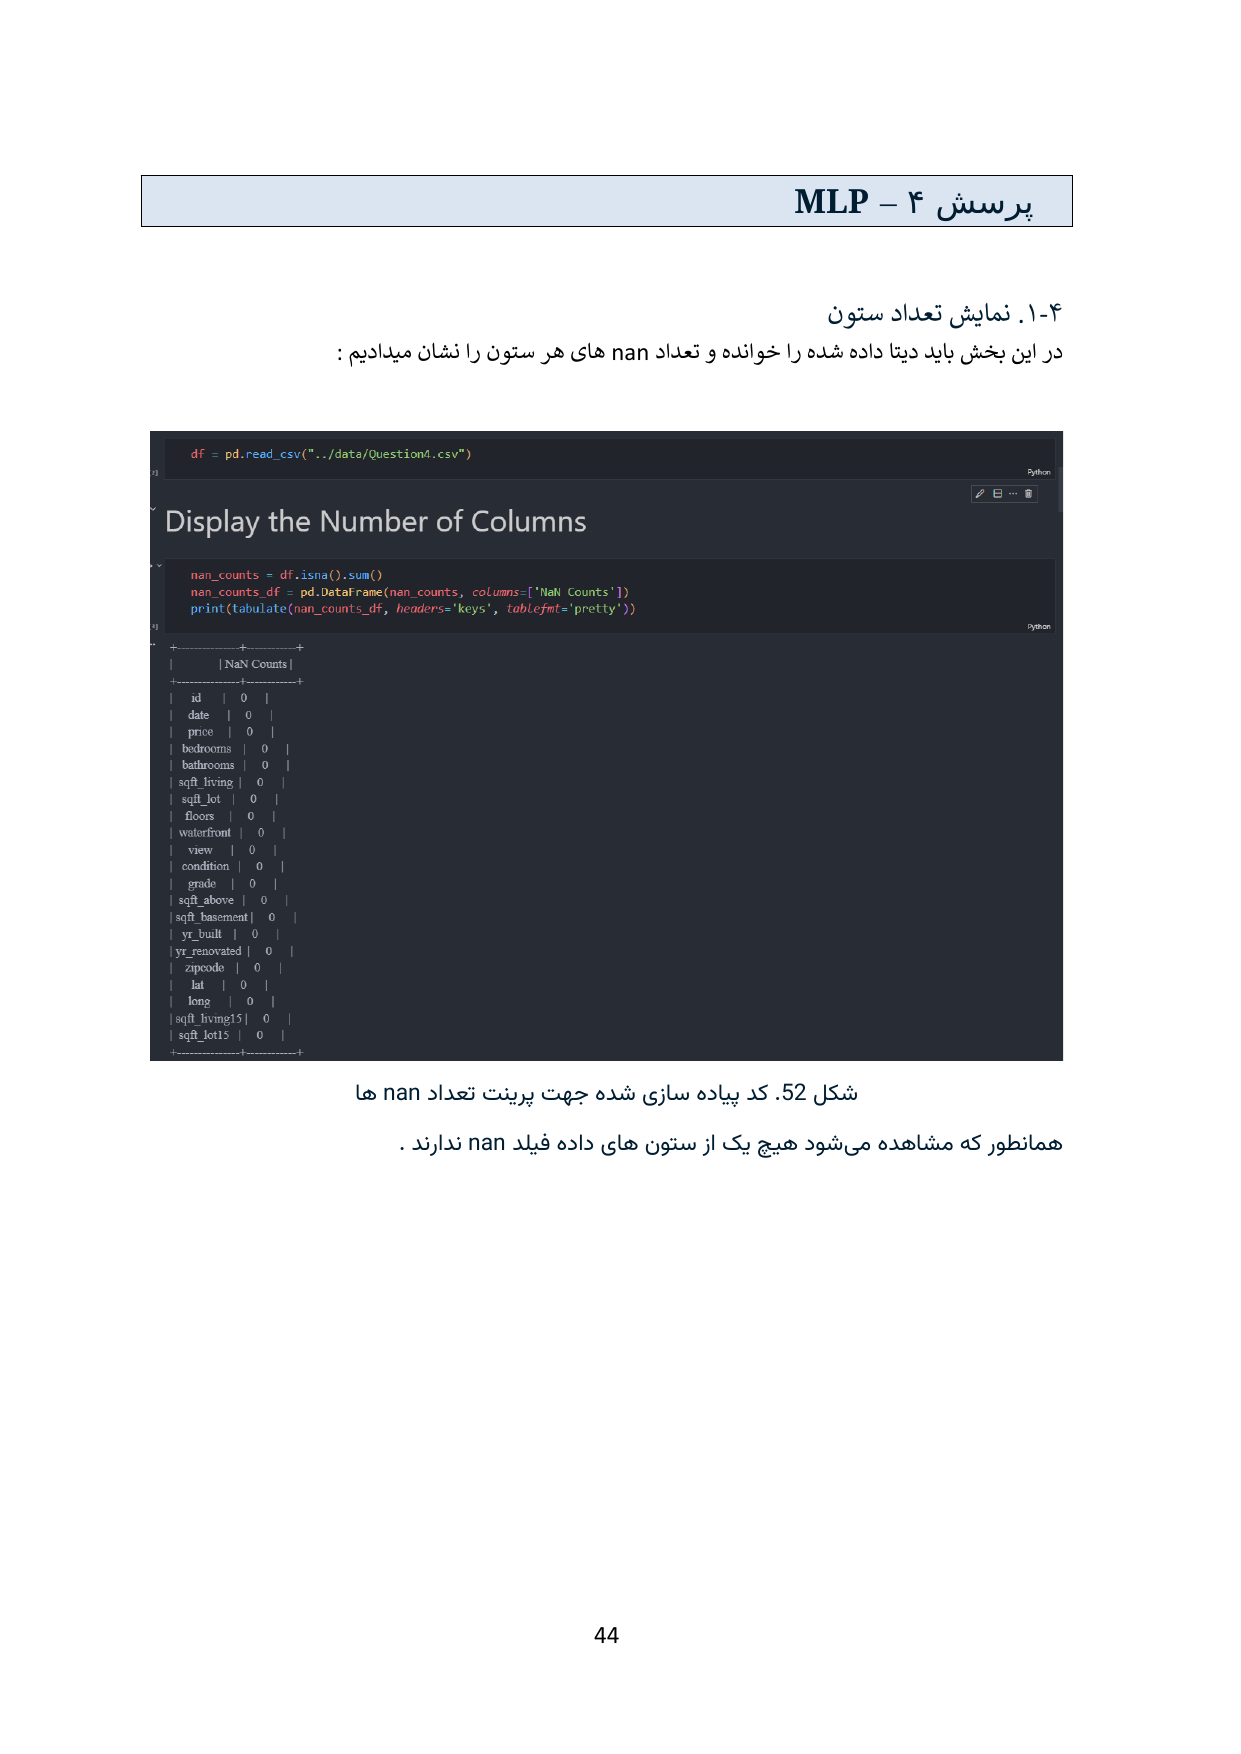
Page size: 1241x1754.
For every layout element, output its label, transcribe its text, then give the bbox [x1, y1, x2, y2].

subtitle پرسش ۴ – MLP [142, 176, 1072, 226]
subtitle ۱-۴. نمایش تعداد ستون [150, 295, 1063, 331]
picture [150, 431, 1064, 1061]
text در این بخش باید دیتا داده شده را خوانده و تعداد nan های هر ستون را نشان میدادیم : [150, 336, 1063, 366]
text شکل 52. کد پیاده سازی شده جهت پرینت تعداد nan ها [150, 1077, 1063, 1113]
text همانطور که مشاهده می‌شود هیچ یک از ستون های داده فیلد nan ندارند . [150, 1126, 1063, 1162]
